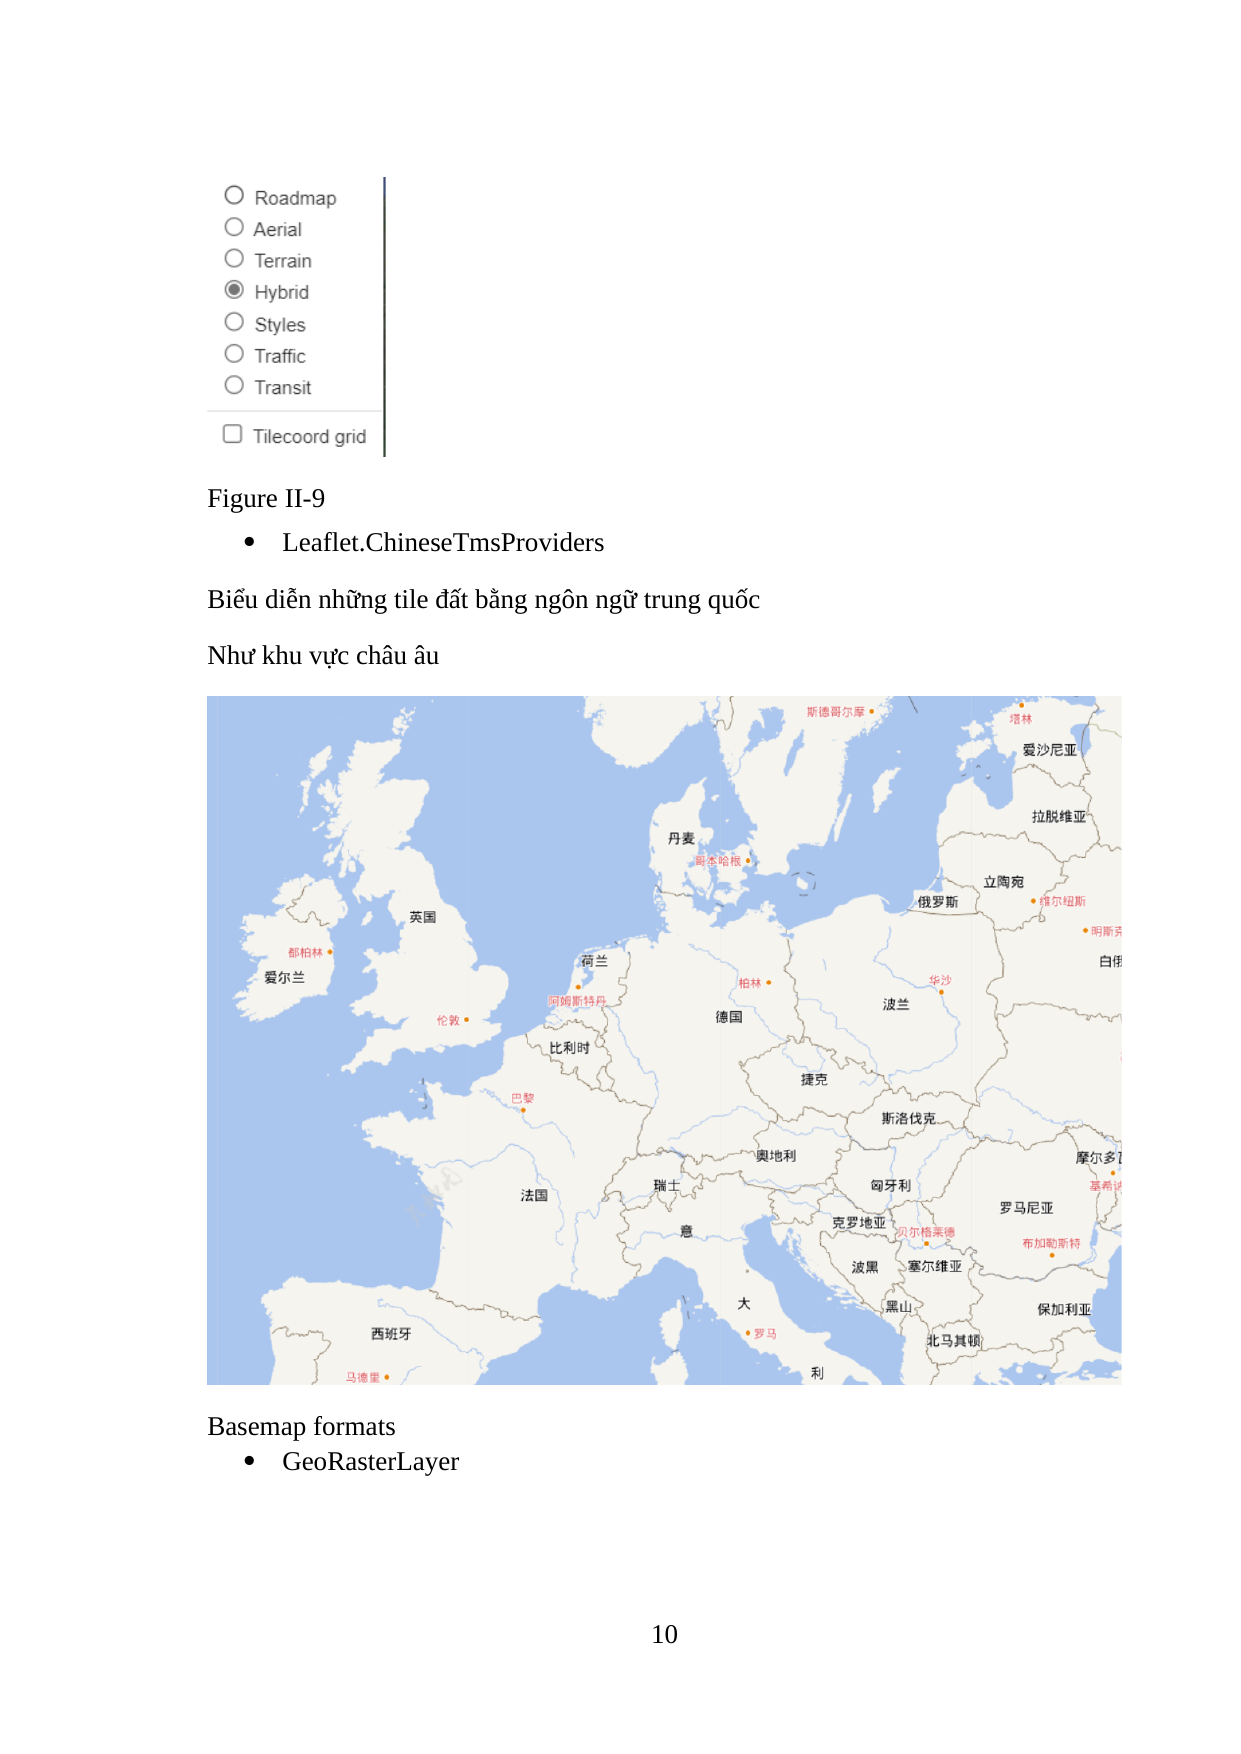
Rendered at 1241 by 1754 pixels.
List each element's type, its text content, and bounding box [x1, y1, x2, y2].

subtitle Basemap formats [207, 1409, 1122, 1441]
text Như khu vực châu âu [207, 639, 1122, 671]
list Leaflet.ChineseTmsProviders [244, 526, 1122, 557]
text Figure II-9 [207, 482, 1122, 513]
text Biểu diễn những tile đất bằng ngôn ngữ trung quốc [207, 583, 1122, 614]
list GeoRasterLayer [244, 1445, 1122, 1477]
picture [207, 696, 1122, 1385]
picture [207, 177, 386, 457]
